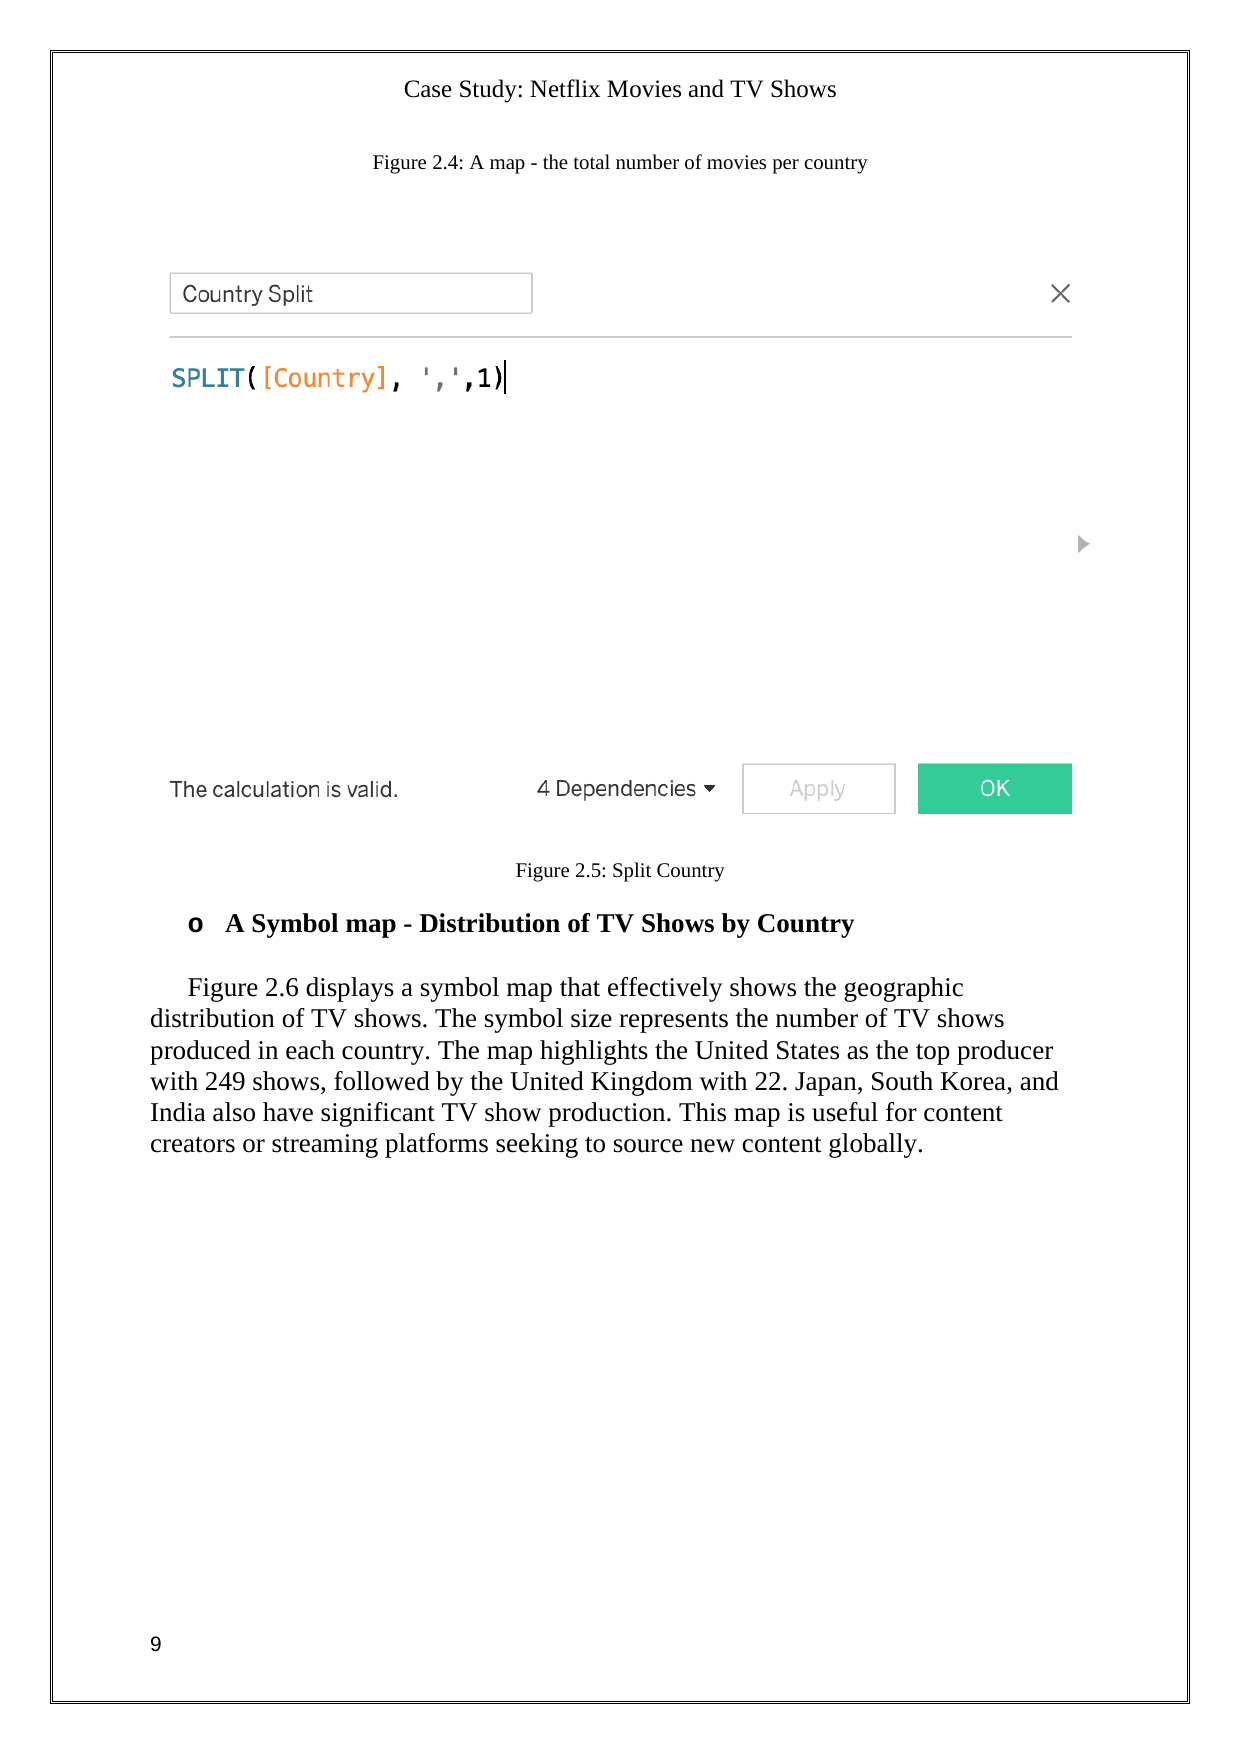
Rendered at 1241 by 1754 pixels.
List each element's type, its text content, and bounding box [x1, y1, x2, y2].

text Figure 2.5: Split Country [150, 858, 1090, 882]
list A Symbol map - Distribution of TV Shows by Country [187, 907, 1090, 940]
text Figure 2.4: A map - the total number of movies per country [150, 150, 1090, 174]
text Figure 2.6 displays a symbol map that effectively shows the geographic distribution of TV shows. The symbol size represents the number of TV shows produced in each country. The map highlights the United States as the top producer with 249 shows, followed by the United Kingdom with 22. Japan, South Korea, and India also have significant TV show production. This map is useful for content creators or streaming platforms seeking to source new content globally. [150, 971, 1090, 1158]
picture [150, 252, 1091, 834]
